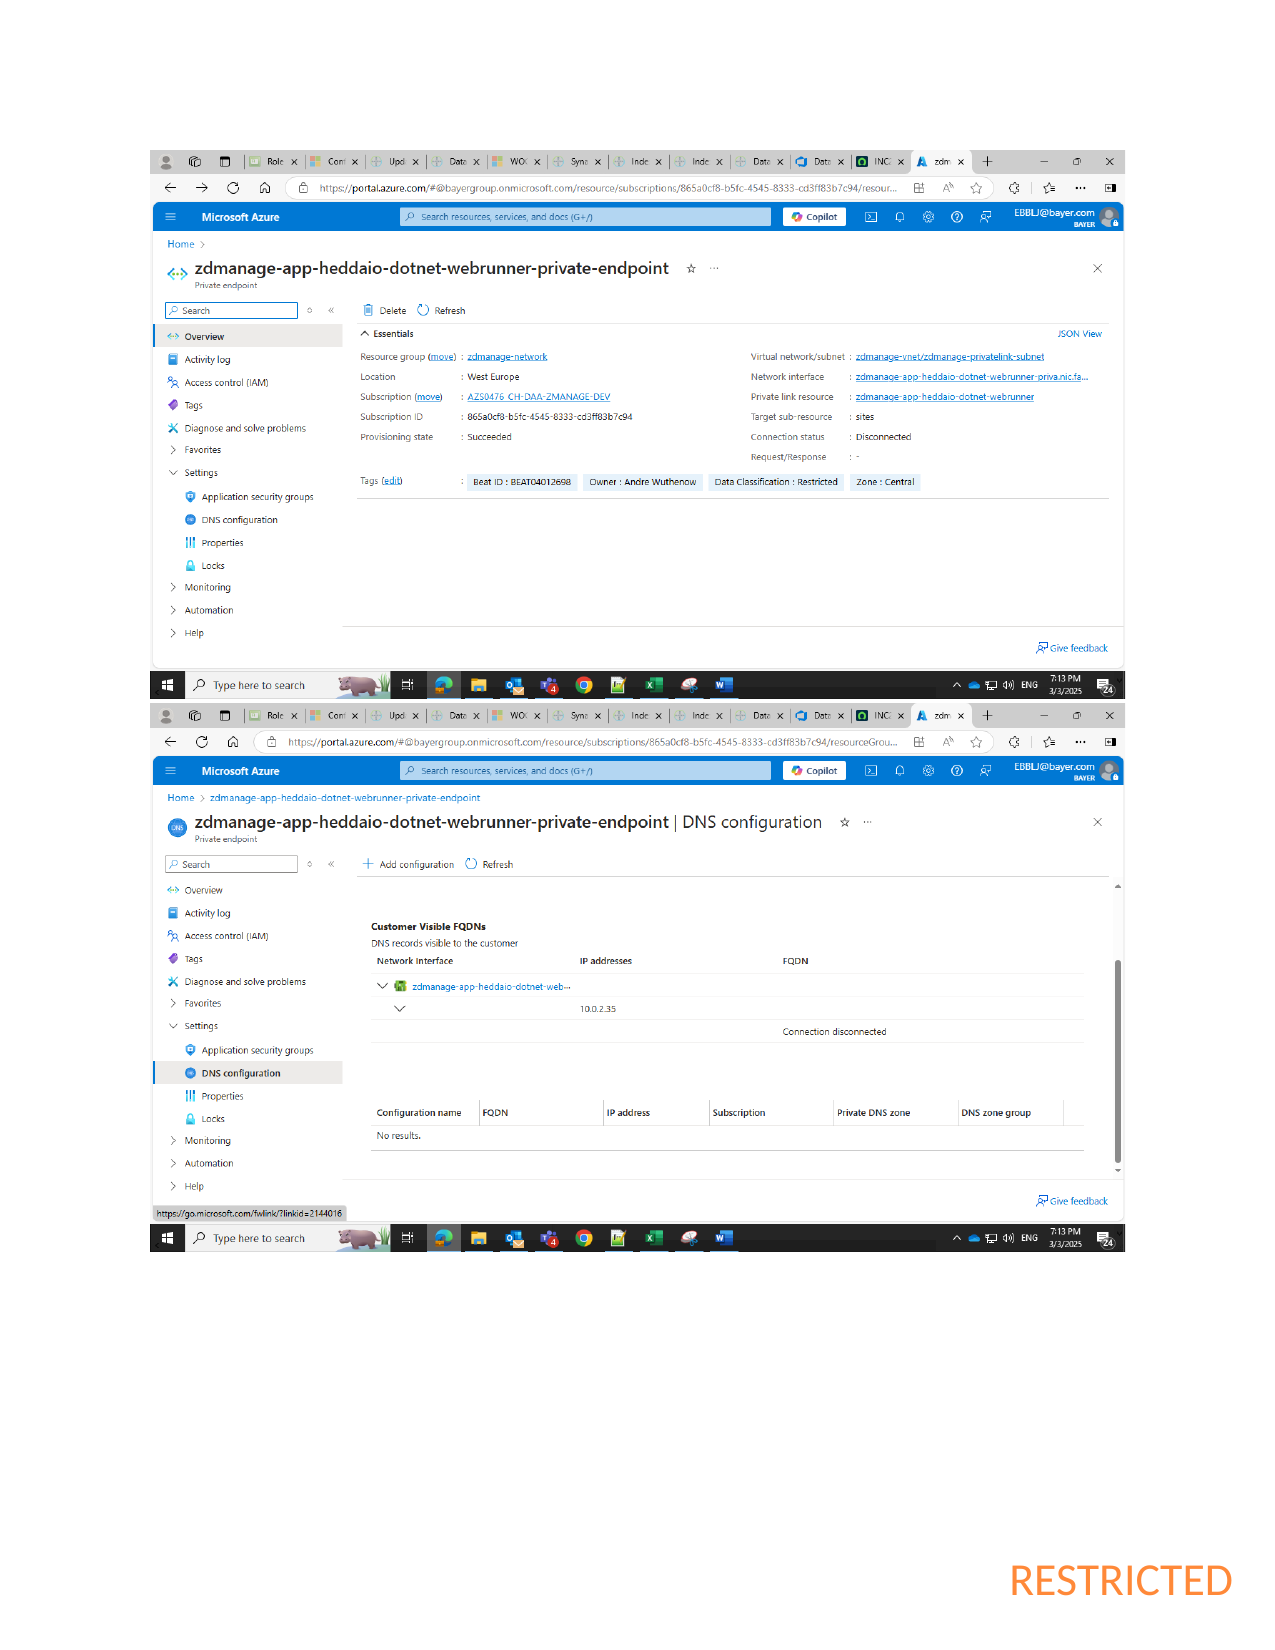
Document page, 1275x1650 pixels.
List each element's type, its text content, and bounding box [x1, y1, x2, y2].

picture [150, 703, 1125, 1252]
picture [150, 150, 1125, 699]
